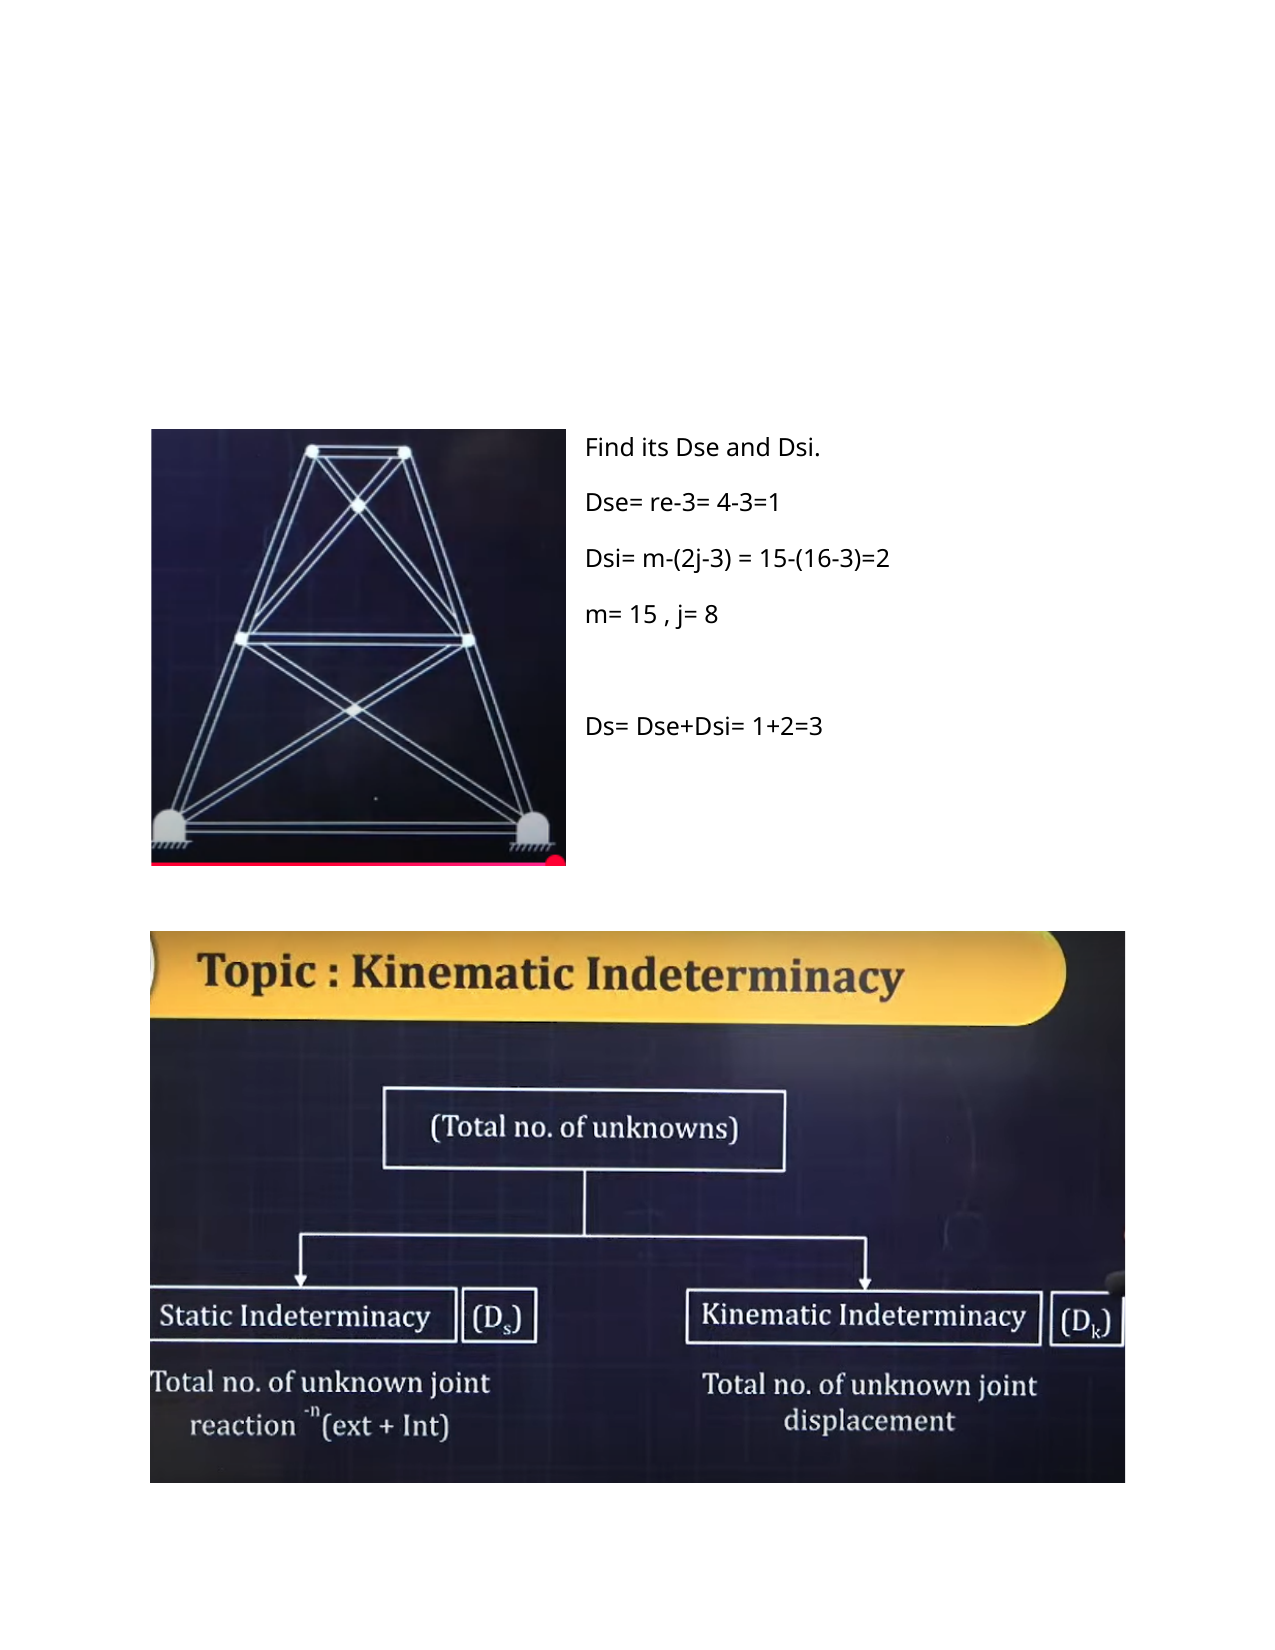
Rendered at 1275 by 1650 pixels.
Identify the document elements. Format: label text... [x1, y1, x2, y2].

text Dsi= m-(2j-3) = 15-(16-3)=2 [566, 541, 1125, 575]
text m= 15 , j= 8 [566, 597, 1125, 631]
picture [150, 429, 566, 864]
text Ds= Dse+Dsi= 1+2=3 [566, 708, 1125, 742]
picture [150, 931, 1125, 1483]
text Find its Dse and Dsi. [566, 429, 1125, 463]
text Dse= re-3= 4-3=1 [566, 485, 1125, 519]
